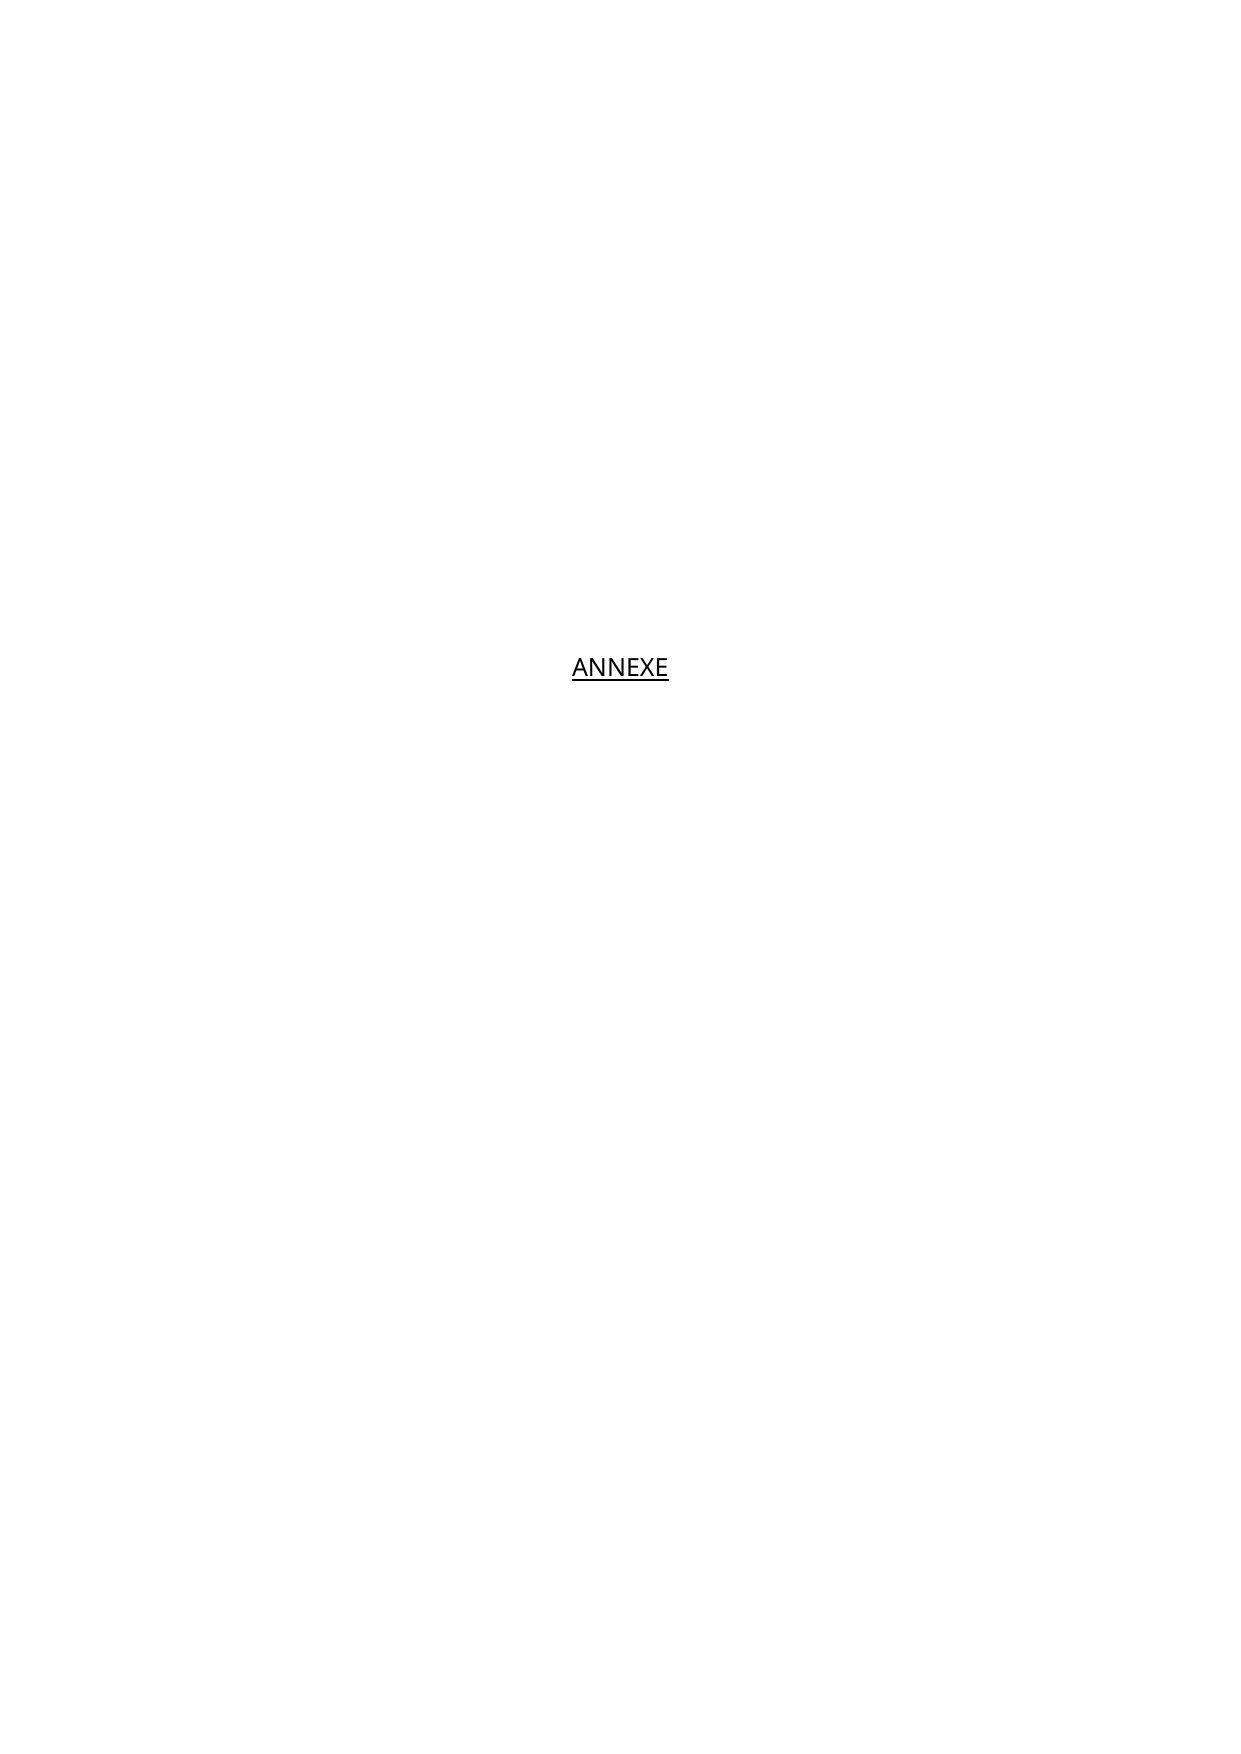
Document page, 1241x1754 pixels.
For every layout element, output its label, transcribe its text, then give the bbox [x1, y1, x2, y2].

text ANNEXE [148, 650, 1093, 684]
